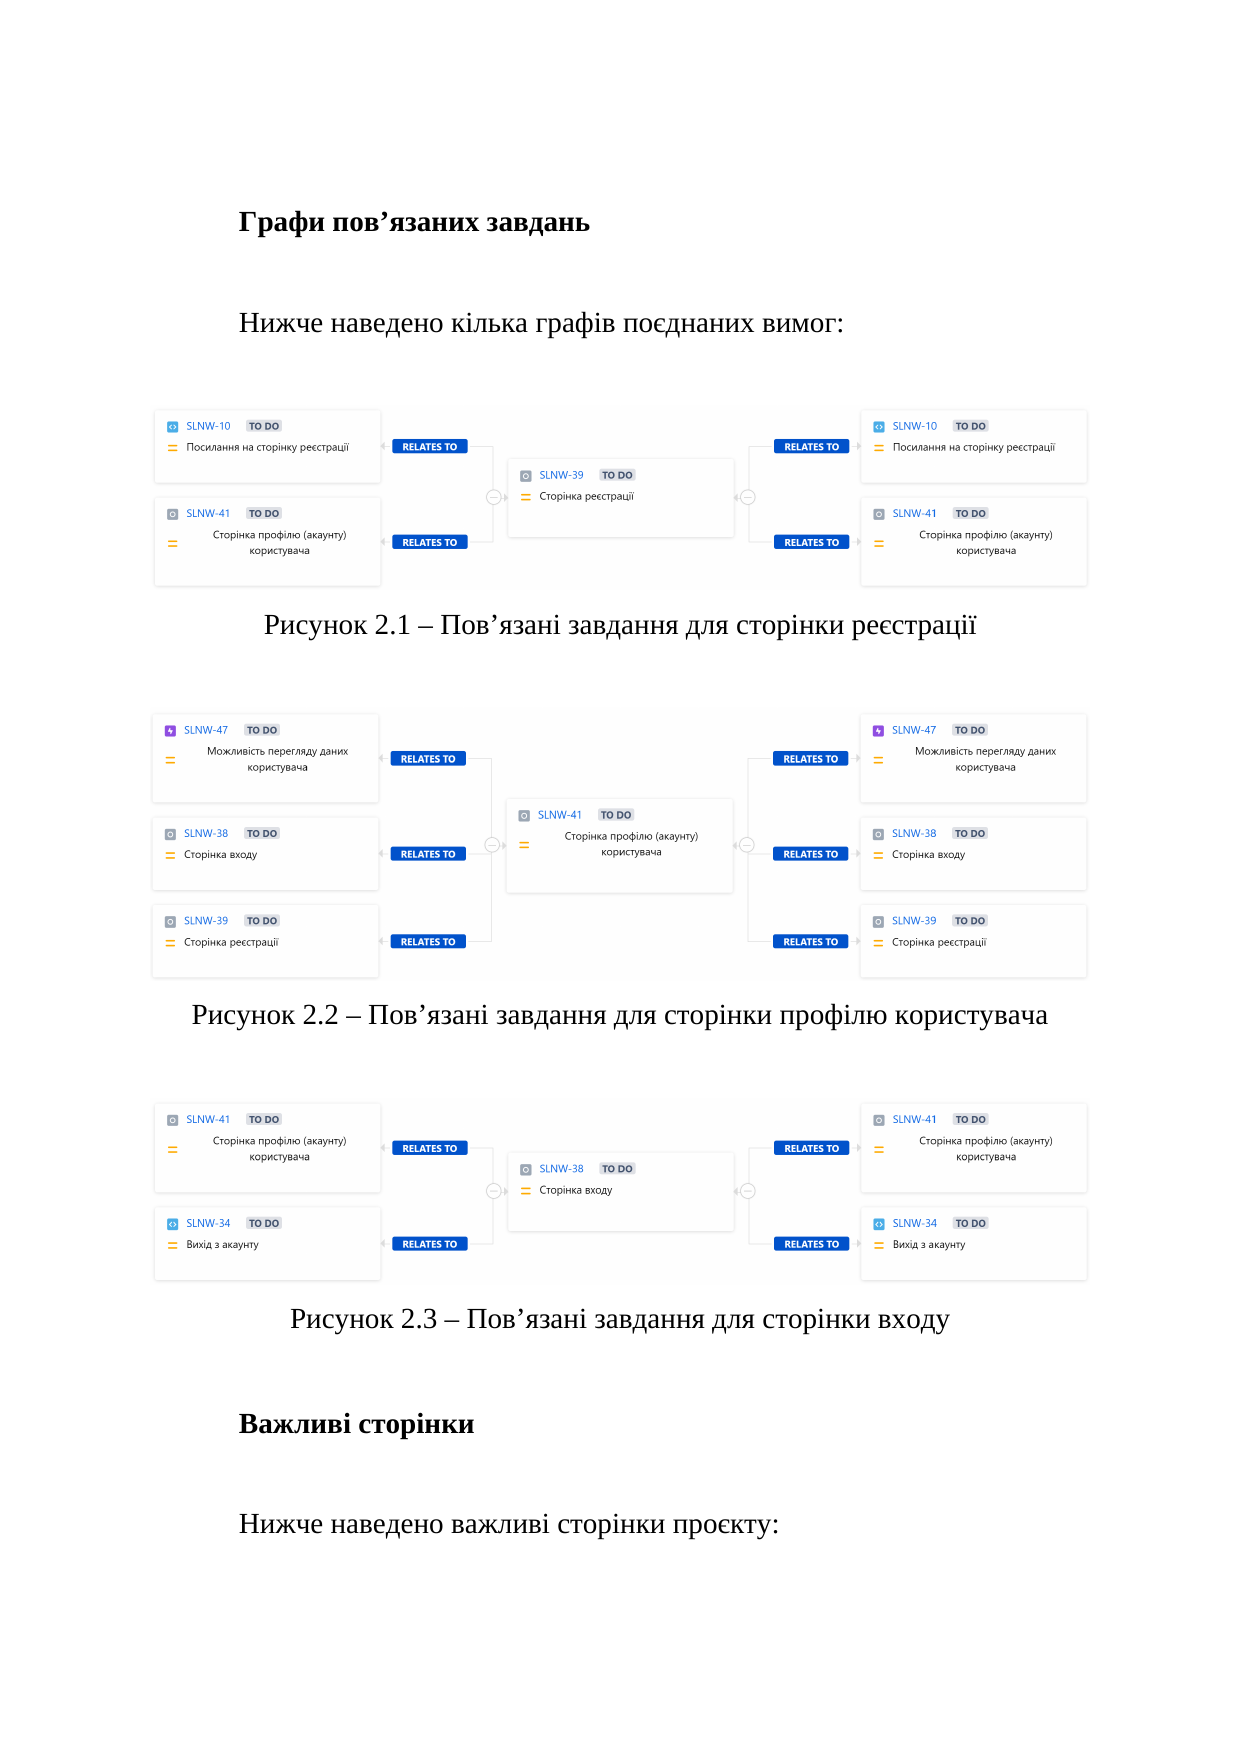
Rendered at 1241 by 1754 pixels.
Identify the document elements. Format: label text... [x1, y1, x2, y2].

picture [150, 405, 1091, 590]
text Графи пов’язаних завдань [150, 204, 1090, 238]
text Рисунок 2.1 – Пов’язані завдання для сторінки реєстрації [150, 607, 1090, 640]
text Нижче наведено важливі сторінки проєкту: [150, 1506, 1090, 1540]
picture [150, 1098, 1091, 1285]
text Нижче наведено кілька графів поєднаних вимог: [150, 305, 1090, 339]
text Важливі сторінки [150, 1406, 1090, 1439]
picture [150, 707, 1091, 981]
text Рисунок 2.3 – Пов’язані завдання для сторінки входу [150, 1301, 1090, 1334]
text Рисунок 2.2 – Пов’язані завдання для сторінки профілю користувача [150, 997, 1090, 1031]
